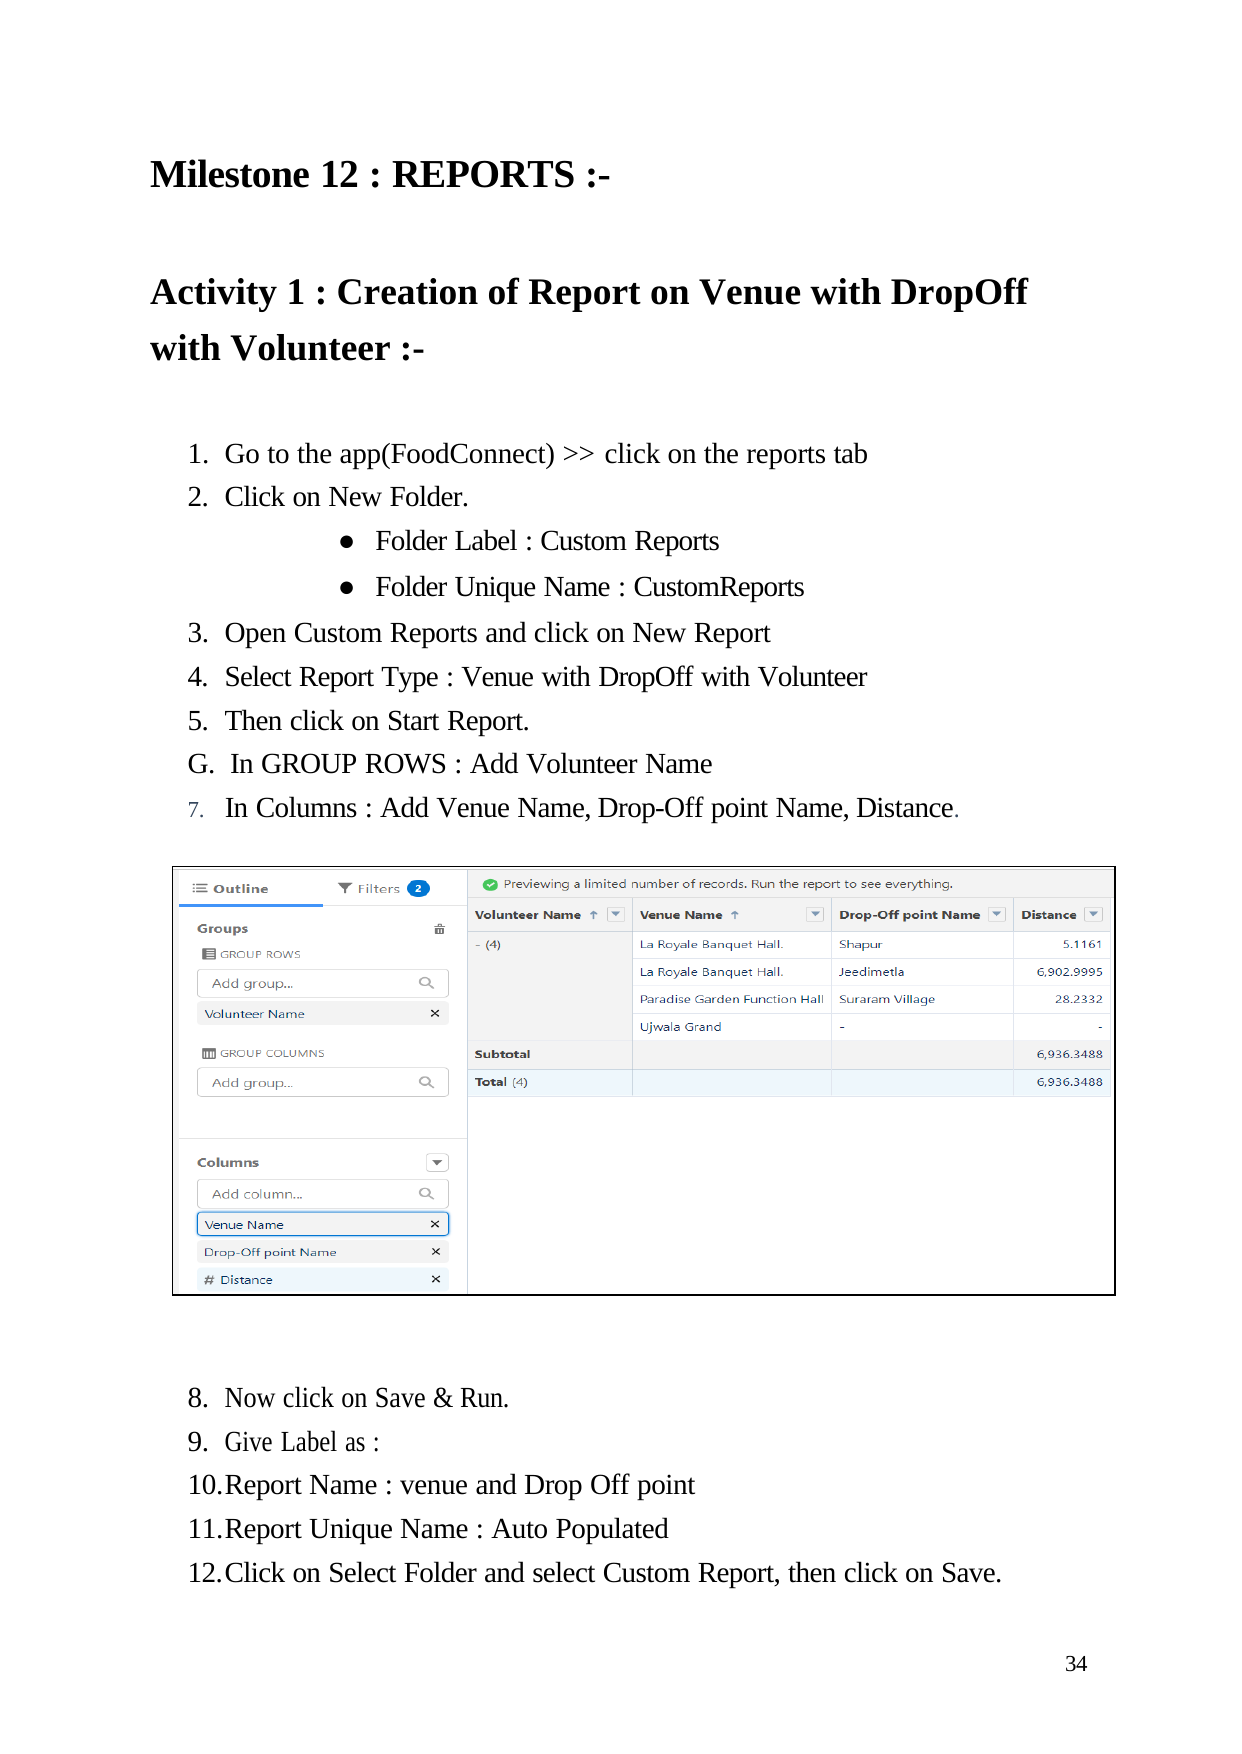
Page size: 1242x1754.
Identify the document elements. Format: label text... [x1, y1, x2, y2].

list Select Report Type : Venue with DropOff with Volunteer [187, 659, 1153, 692]
subtitle Activity 1 : Creation of Report on Venue with DropOff with Volunteer :- [150, 270, 1051, 369]
list Folder Label : Custom Reports [338, 523, 1153, 557]
list Click on New Folder. [187, 479, 1153, 513]
list Folder Unique Name : CustomReports [338, 569, 1153, 603]
list Open Custom Reports and click on New Report [187, 615, 1153, 648]
list Then click on Start Report. [187, 703, 1153, 736]
list Go to the app(FoodConnect) >> click on the reports tab [187, 436, 1153, 469]
list Now click on Save & Run. [187, 1380, 1153, 1413]
list Report Unique Name : Auto Populated [187, 1511, 1153, 1544]
picture [173, 869, 1114, 1294]
list Report Name : venue and Drop Off point [187, 1467, 1153, 1501]
list In Columns : Add Venue Name, Drop-Off point Name, Distance. [187, 790, 1153, 823]
subtitle Milestone 12 : REPORTS :- [150, 151, 1153, 196]
text G. In GROUP ROWS : Add Volunteer Name [187, 746, 1153, 780]
list Give Label as : [187, 1424, 1153, 1457]
list Click on Select Folder and select Custom Report, then click on Save. [187, 1555, 1153, 1588]
